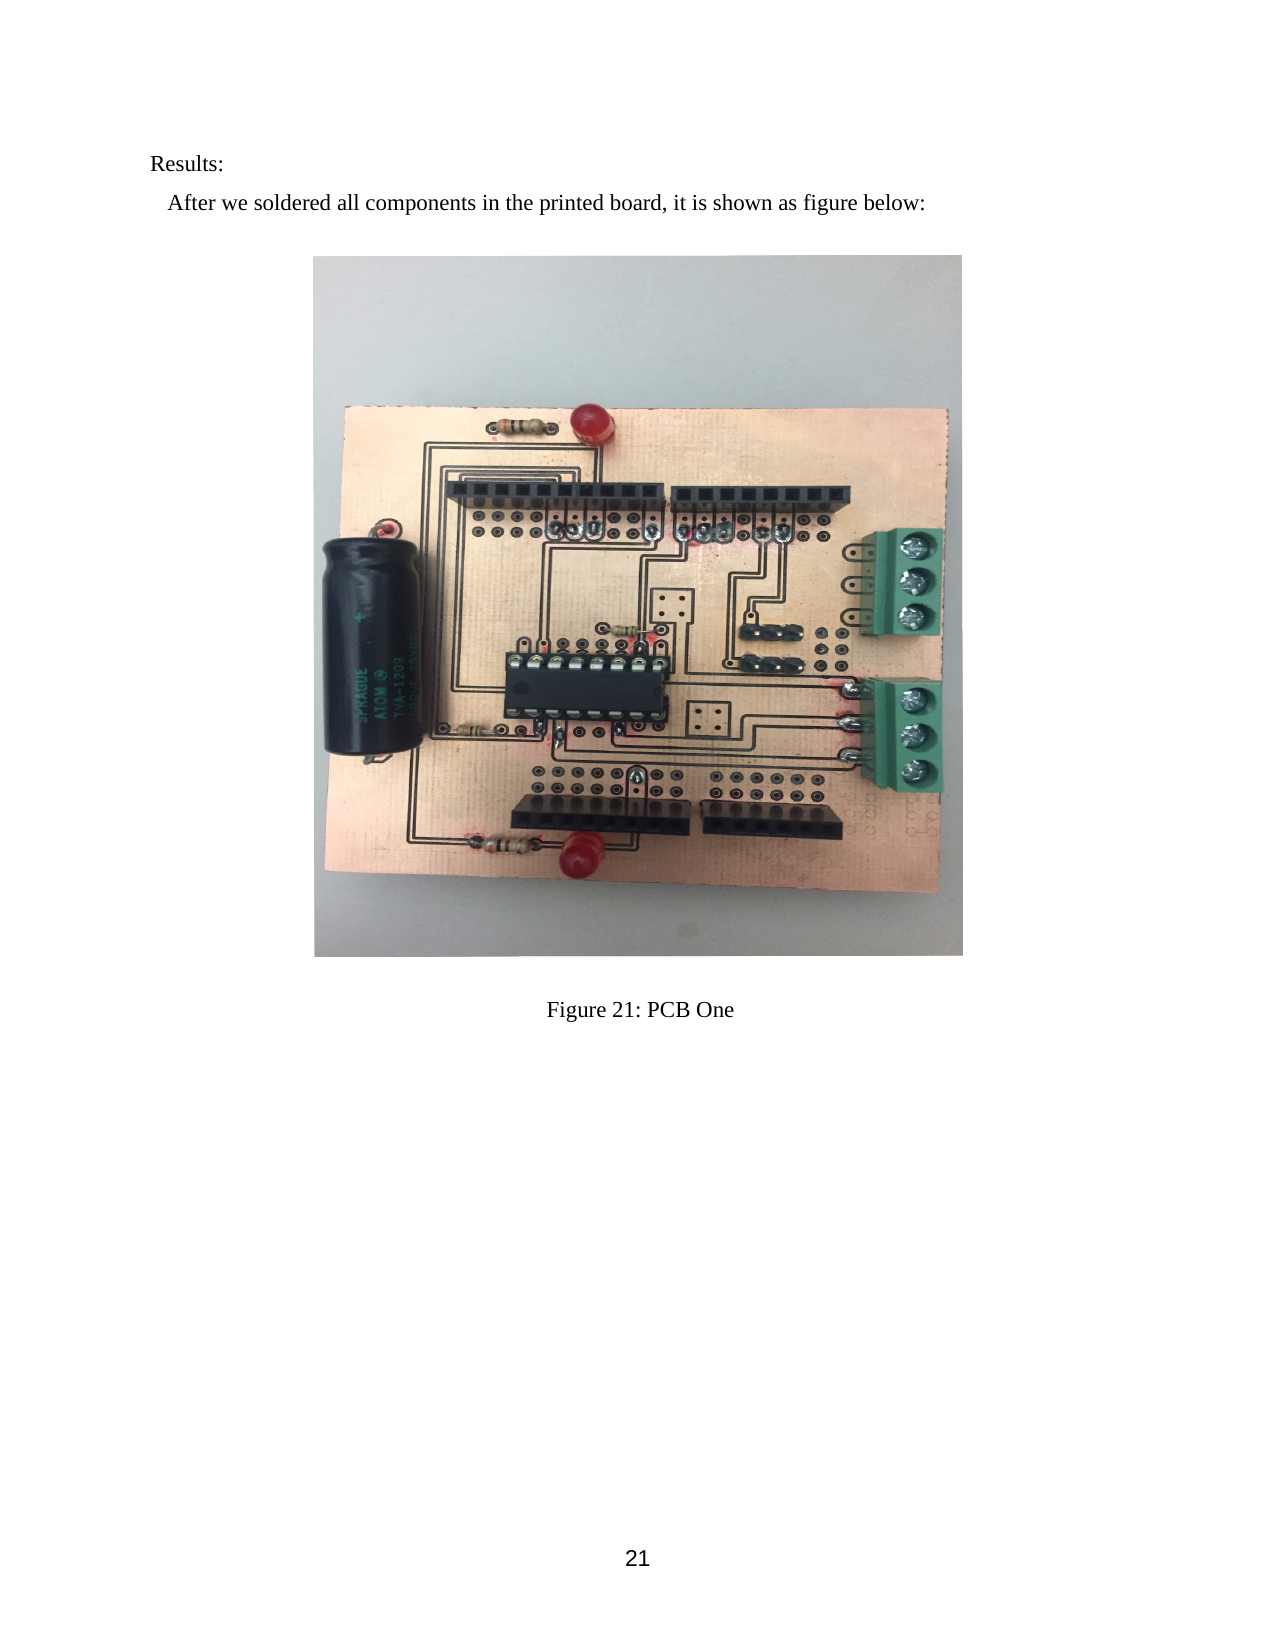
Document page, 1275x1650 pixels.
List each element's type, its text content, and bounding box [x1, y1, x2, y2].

picture [313, 255, 963, 957]
text After we soldered all components in the printed board, it is shown as figure below: [150, 189, 1125, 216]
text Results: [150, 150, 1125, 176]
text Figure 21: PCB One [150, 996, 1125, 1022]
